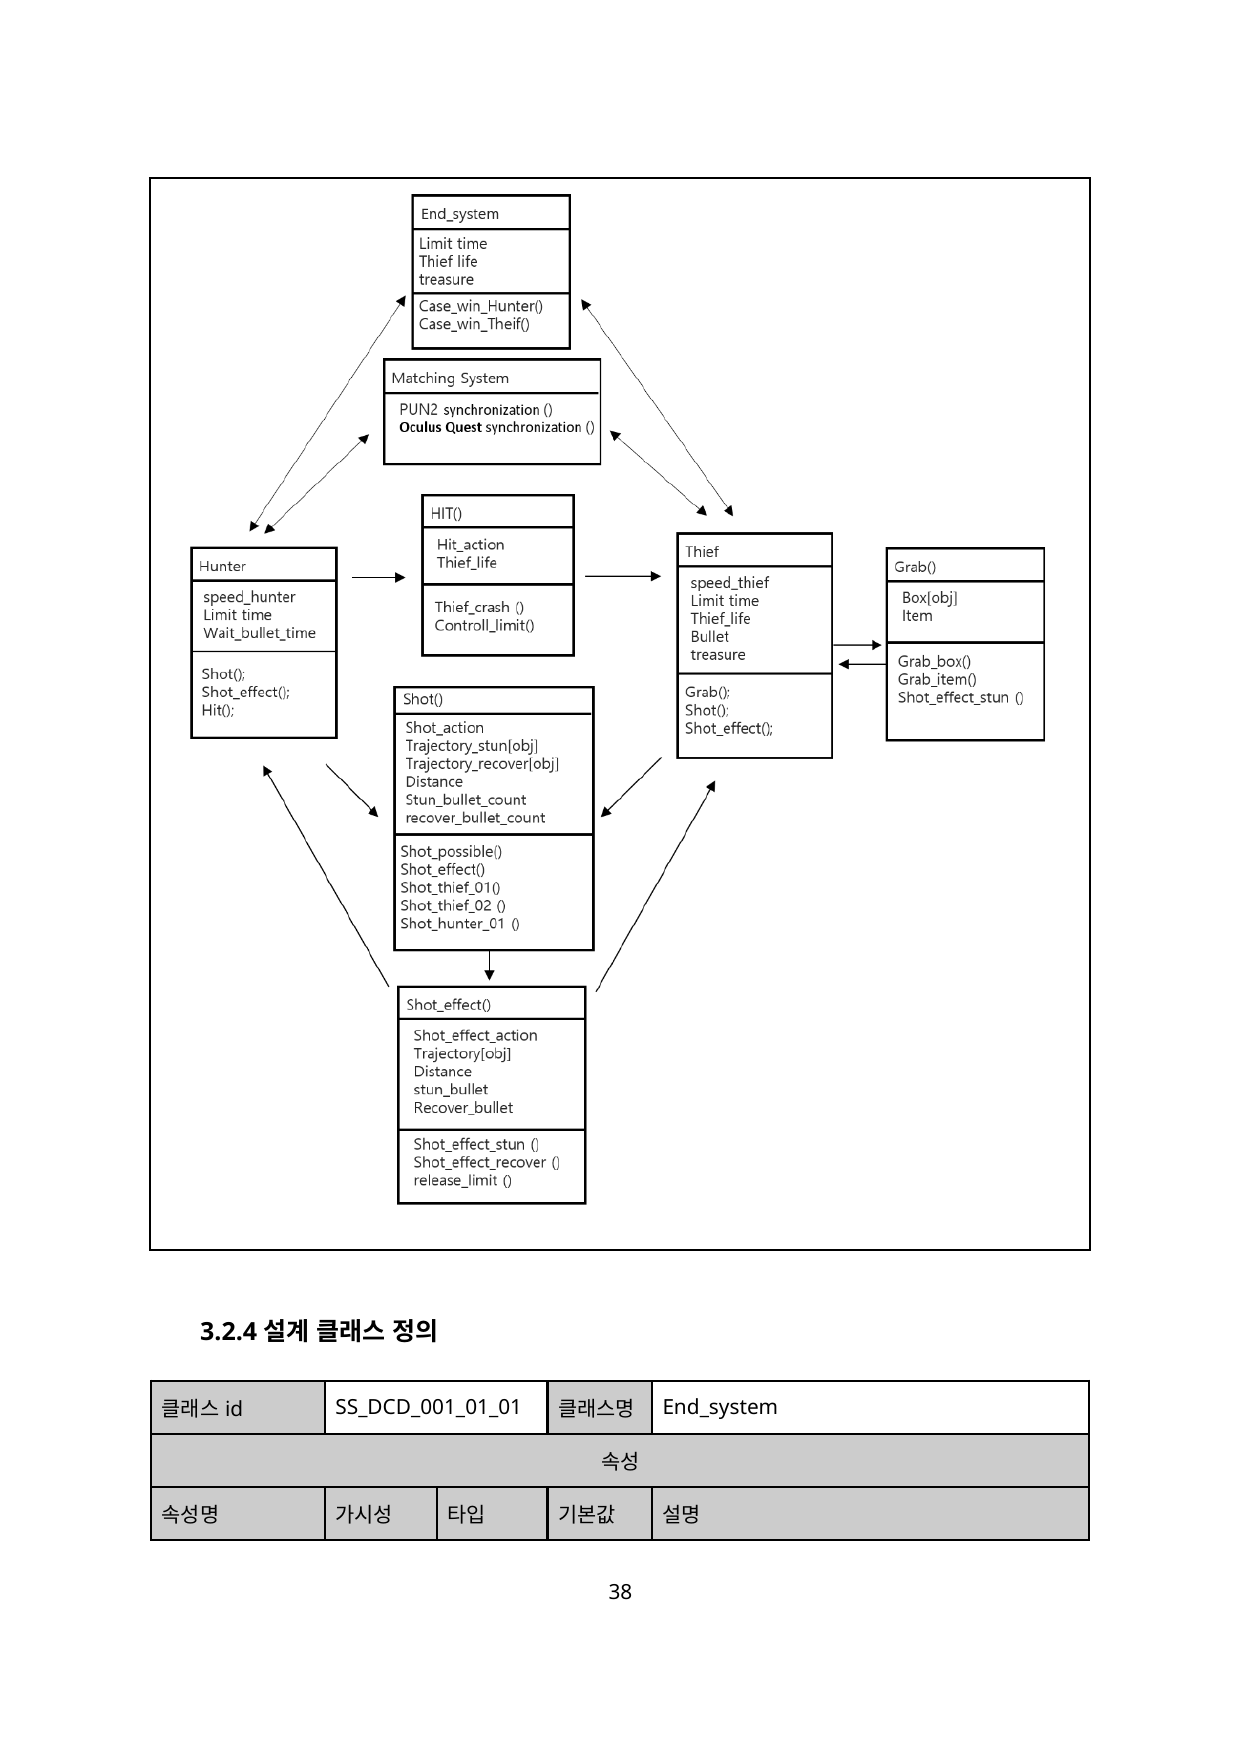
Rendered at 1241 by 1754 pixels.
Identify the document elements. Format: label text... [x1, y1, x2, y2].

text 3.2.4 설계 클래스 정의 [150, 1311, 1090, 1347]
table_cell 속성명 [152, 1488, 324, 1539]
table_cell [151, 179, 1089, 1248]
table_header SS_DCD_001_01_01 [326, 1382, 546, 1433]
table_header End_system [653, 1382, 1088, 1433]
table_header 클래스 id [152, 1382, 324, 1433]
table_cell 속성 [152, 1435, 1088, 1486]
table_cell 기본값 [549, 1488, 651, 1539]
table_cell 설명 [653, 1488, 1088, 1539]
table_cell 가시성 [326, 1488, 436, 1539]
picture [160, 189, 1071, 1220]
table_header 클래스명 [549, 1382, 651, 1433]
table_cell 타입 [438, 1488, 546, 1539]
